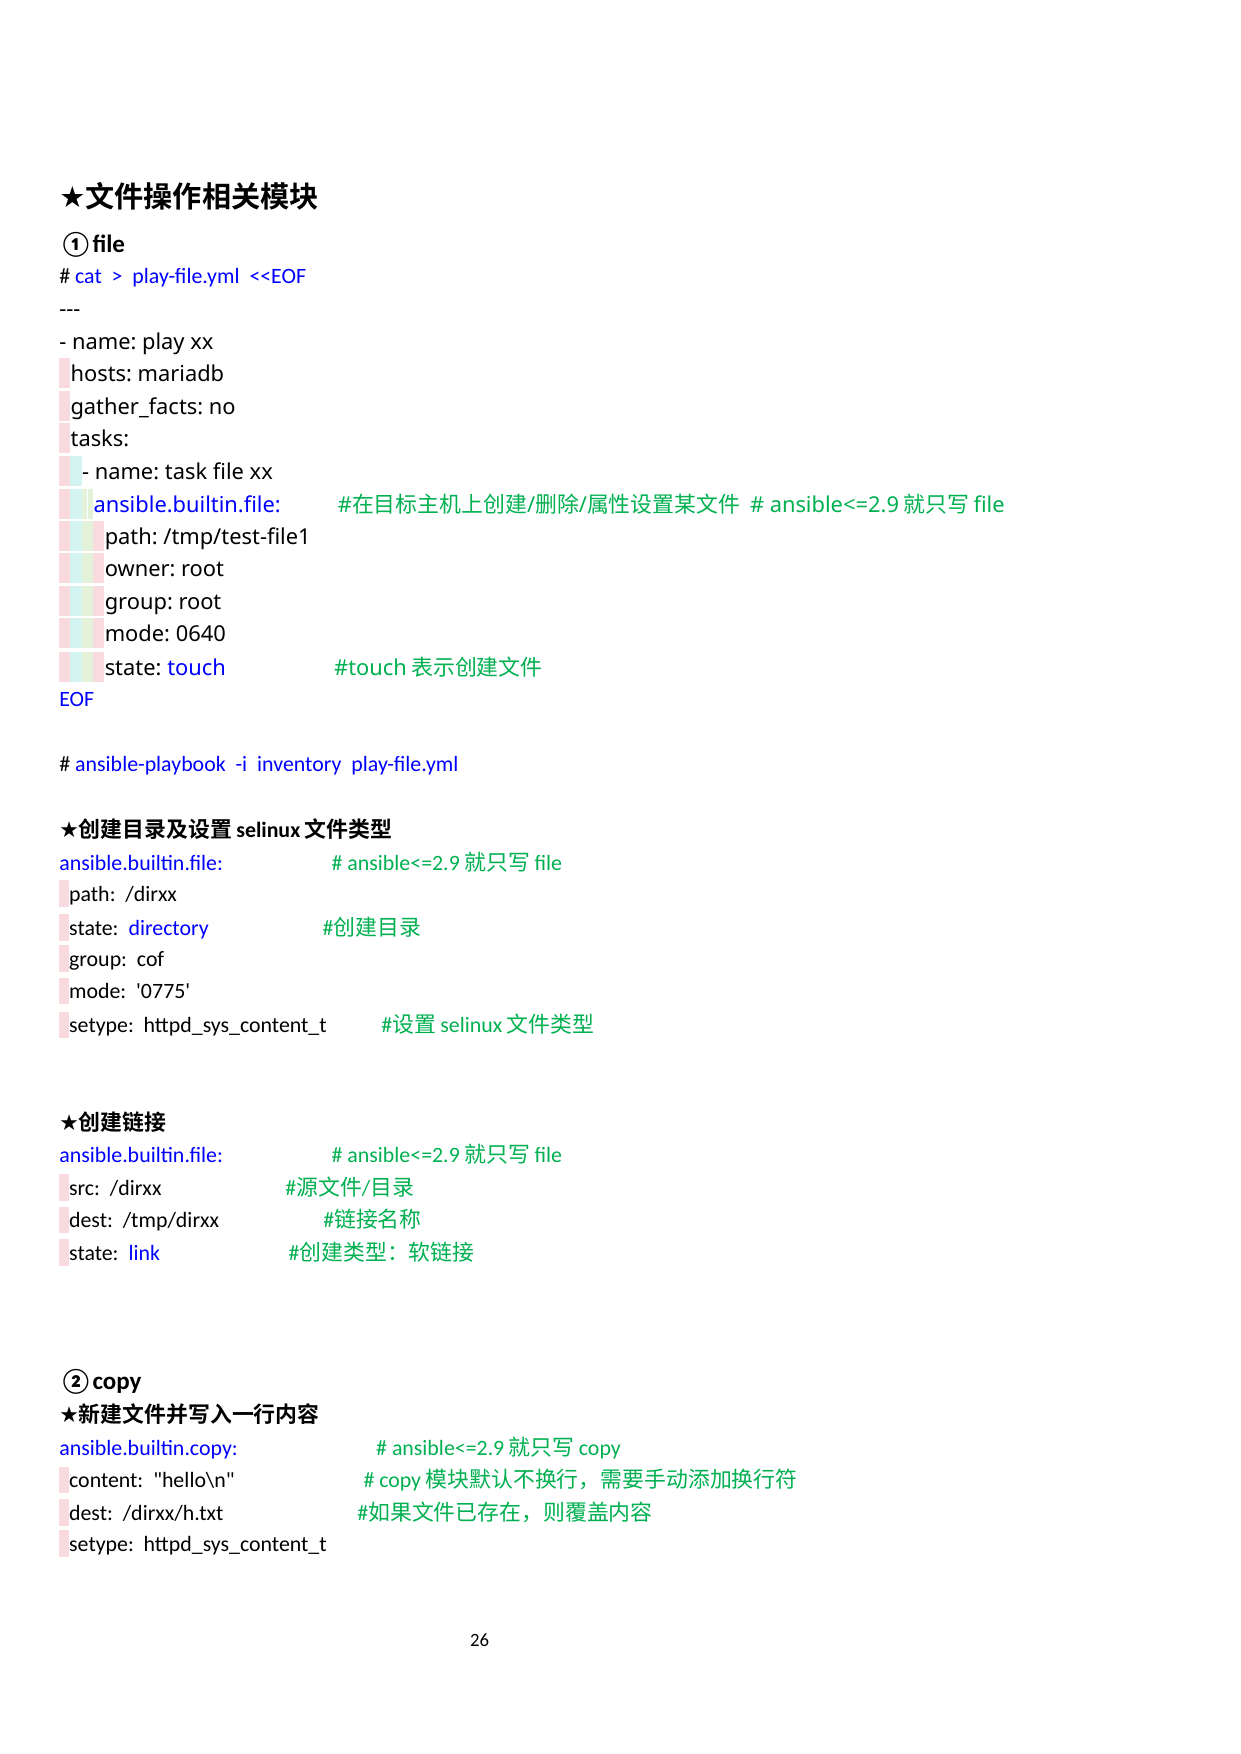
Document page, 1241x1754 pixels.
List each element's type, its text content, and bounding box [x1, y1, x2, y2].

text dest: /dirxx/h.txt #如果文件已存在，则覆盖内容 [59, 1494, 1181, 1527]
text # ansible-playbook -i inventory play-file.yml [59, 747, 1181, 779]
text ★文件操作相关模块 [59, 162, 1181, 227]
text path: /dirxx [59, 877, 1181, 909]
text - name: play xx [59, 324, 1181, 357]
text ansible.builtin.file: # ansible<=2.9就只写file [59, 1137, 1181, 1169]
text ②copy [59, 1364, 1181, 1397]
text gather_facts: no [59, 389, 1181, 422]
text state: directory #创建目录 [59, 909, 1181, 942]
text content: "hello\n" # copy模块默认不换行，需要手动添加换行符 [59, 1462, 1181, 1494]
text setype: httpd_sys_content_t #设置selinux文件类型 [59, 1007, 1181, 1039]
text owner: root [59, 552, 1181, 584]
text ★新建文件并写入一行内容 [59, 1397, 1181, 1429]
text mode: '0775' [59, 974, 1181, 1007]
text state: touch #touch表示创建文件 [59, 649, 1181, 682]
text ★创建链接 [59, 1104, 1181, 1137]
text ansible.builtin.file: #在目标主机上创建/删除/属性设置某文件 # ansible<=2.9就只写file [59, 487, 1181, 519]
text hosts: mariadb [59, 357, 1181, 389]
text group: root [59, 584, 1181, 617]
text state: link #创建类型：软链接 [59, 1234, 1181, 1267]
text src: /dirxx #源文件/目录 [59, 1169, 1181, 1202]
text mode: 0640 [59, 617, 1181, 649]
text ansible.builtin.copy: # ansible<=2.9就只写copy [59, 1429, 1181, 1462]
text EOF [59, 682, 1181, 747]
text - name: task file xx [59, 454, 1181, 487]
text ①file [59, 227, 1181, 259]
text tasks: [59, 422, 1181, 454]
text ansible.builtin.file: # ansible<=2.9就只写file [59, 844, 1181, 877]
text setype: httpd_sys_content_t [59, 1527, 1181, 1559]
text --- [59, 292, 1181, 324]
text group: cof [59, 942, 1181, 974]
text dest: /tmp/dirxx #链接名称 [59, 1202, 1181, 1234]
text # cat > play-file.yml <<EOF [59, 259, 1181, 292]
text ★创建目录及设置selinux文件类型 [59, 812, 1181, 844]
text path: /tmp/test-file1 [59, 519, 1181, 552]
